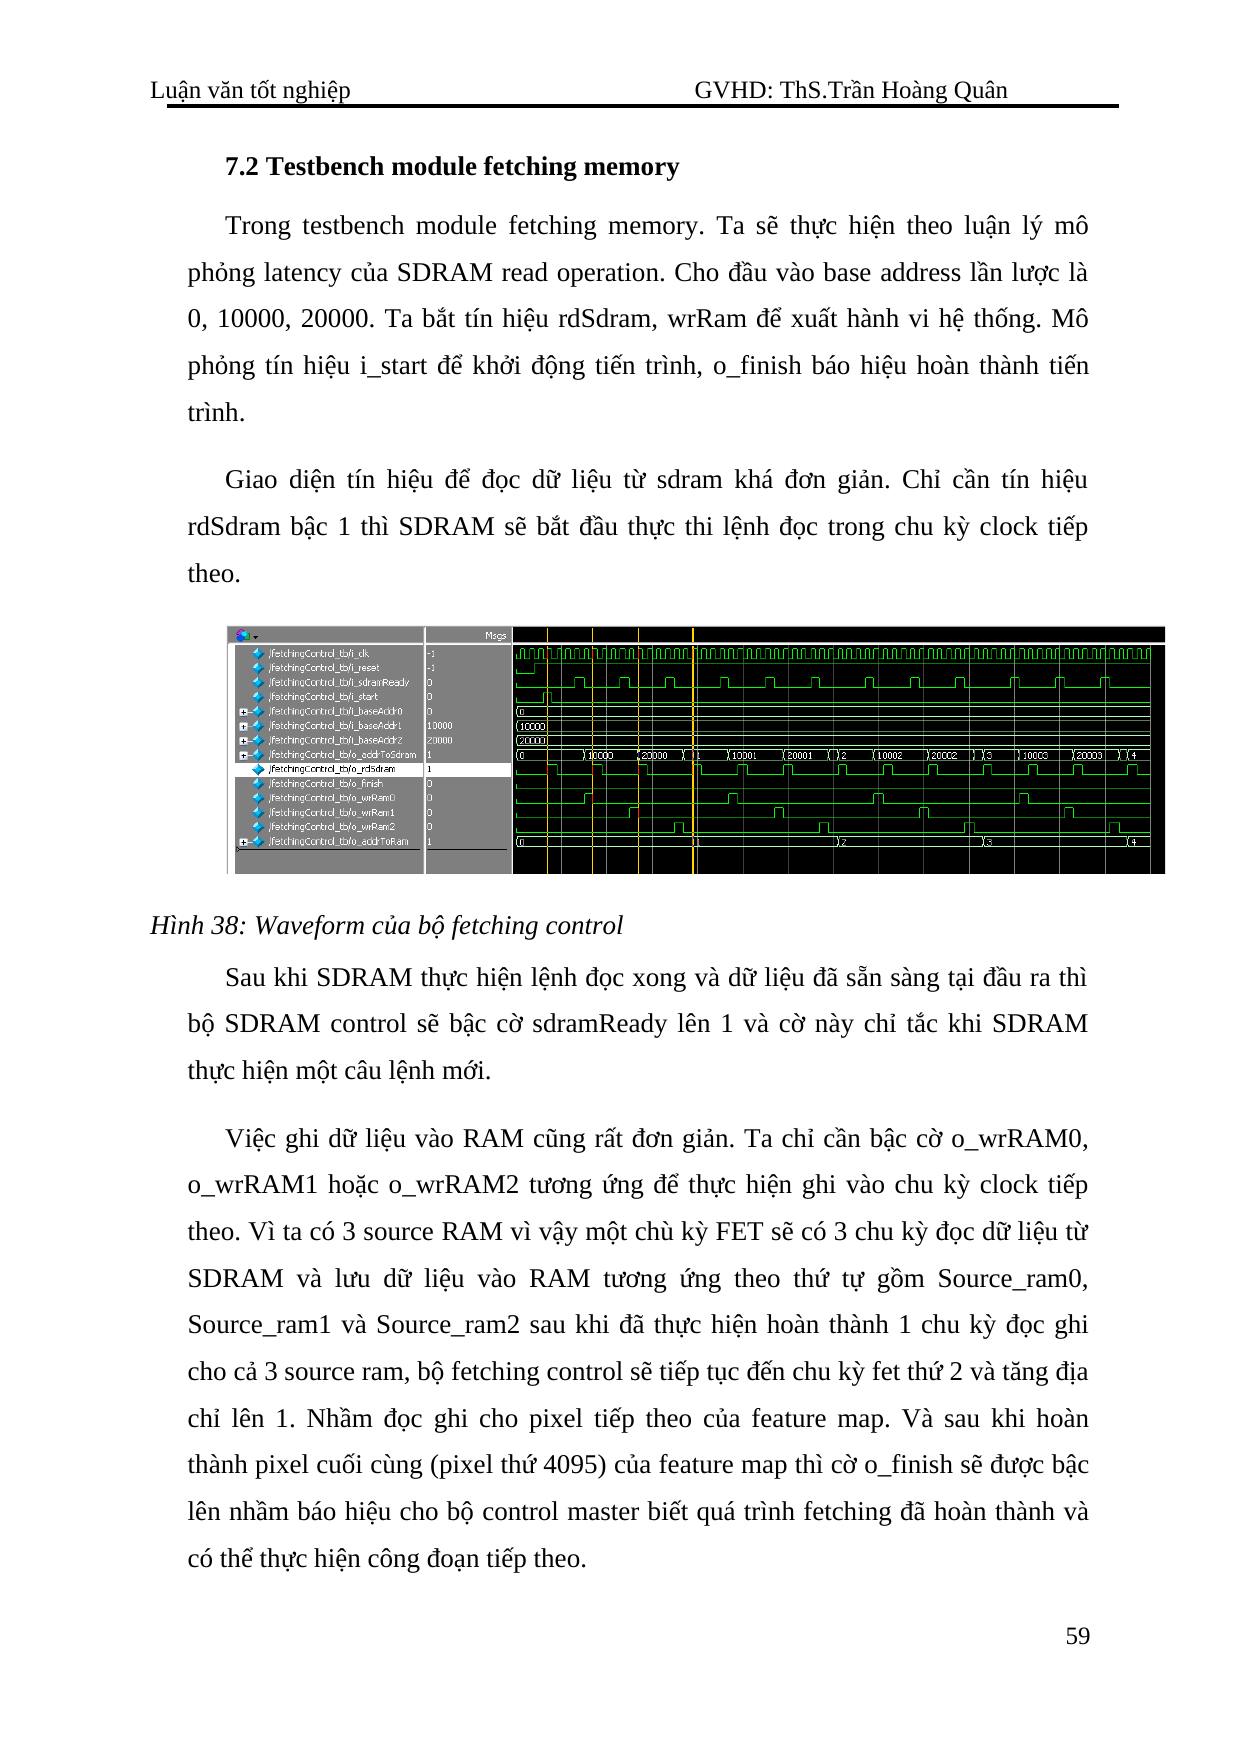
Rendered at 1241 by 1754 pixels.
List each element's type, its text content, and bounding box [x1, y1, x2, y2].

text Sau khi SDRAM thực hiện lệnh đọc xong và dữ liệu đã sẵn sàng tại đầu ra thì bộ SDRAM control sẽ bậc cờ sdramReady lên 1 và cờ này chỉ tắc khi SDRAM thực hiện một câu lệnh mới. [187, 961, 1090, 1085]
text Hình 38: Waveform của bộ fetching control [150, 909, 1090, 940]
picture [225, 624, 1166, 874]
text Trong testbench module fetching memory. Ta sẽ thực hiện theo luận lý mô phỏng latency của SDRAM read operation. Cho đầu vào base address lần lược là 0, 10000, 20000. Ta bắt tín hiệu rdSdram, wrRam để xuất hành vi hệ thống. Mô phỏng tín hiệu i_start để khởi động tiến trình, o_finish báo hiệu hoàn thành tiến trình. [187, 209, 1090, 427]
subtitle 7.2 Testbench module fetching memory [225, 150, 1090, 181]
text Giao diện tín hiệu để đọc dữ liệu từ sdram khá đơn giản. Chỉ cần tín hiệu rdSdram bậc 1 thì SDRAM sẽ bắt đầu thực thi lệnh đọc trong chu kỳ clock tiếp theo. [187, 463, 1090, 588]
text Việc ghi dữ liệu vào RAM cũng rất đơn giản. Ta chỉ cần bậc cờ o_wrRAM0, o_wrRAM1 hoặc o_wrRAM2 tương ứng để thực hiện ghi vào chu kỳ clock tiếp theo. Vì ta có 3 source RAM vì vậy một chù kỳ FET sẽ có 3 chu kỳ đọc dữ liệu từ SDRAM và lưu dữ liệu vào RAM tương ứng theo thứ tự gồm Source_ram0, Source_ram1 và Source_ram2 sau khi đã thực hiện hoàn thành 1 chu kỳ đọc ghi cho cả 3 source ram, bộ fetching control sẽ tiếp tục đến chu kỳ fet thứ 2 và tăng địa chỉ lên 1. Nhầm đọc ghi cho pixel tiếp theo của feature map. Và sau khi hoàn thành pixel cuối cùng (pixel thứ 4095) của feature map thì cờ o_finish sẽ được bậc lên nhầm báo hiệu cho bộ control master biết quá trình fetching đã hoàn thành và có thể thực hiện công đoạn tiếp theo. [187, 1122, 1090, 1573]
